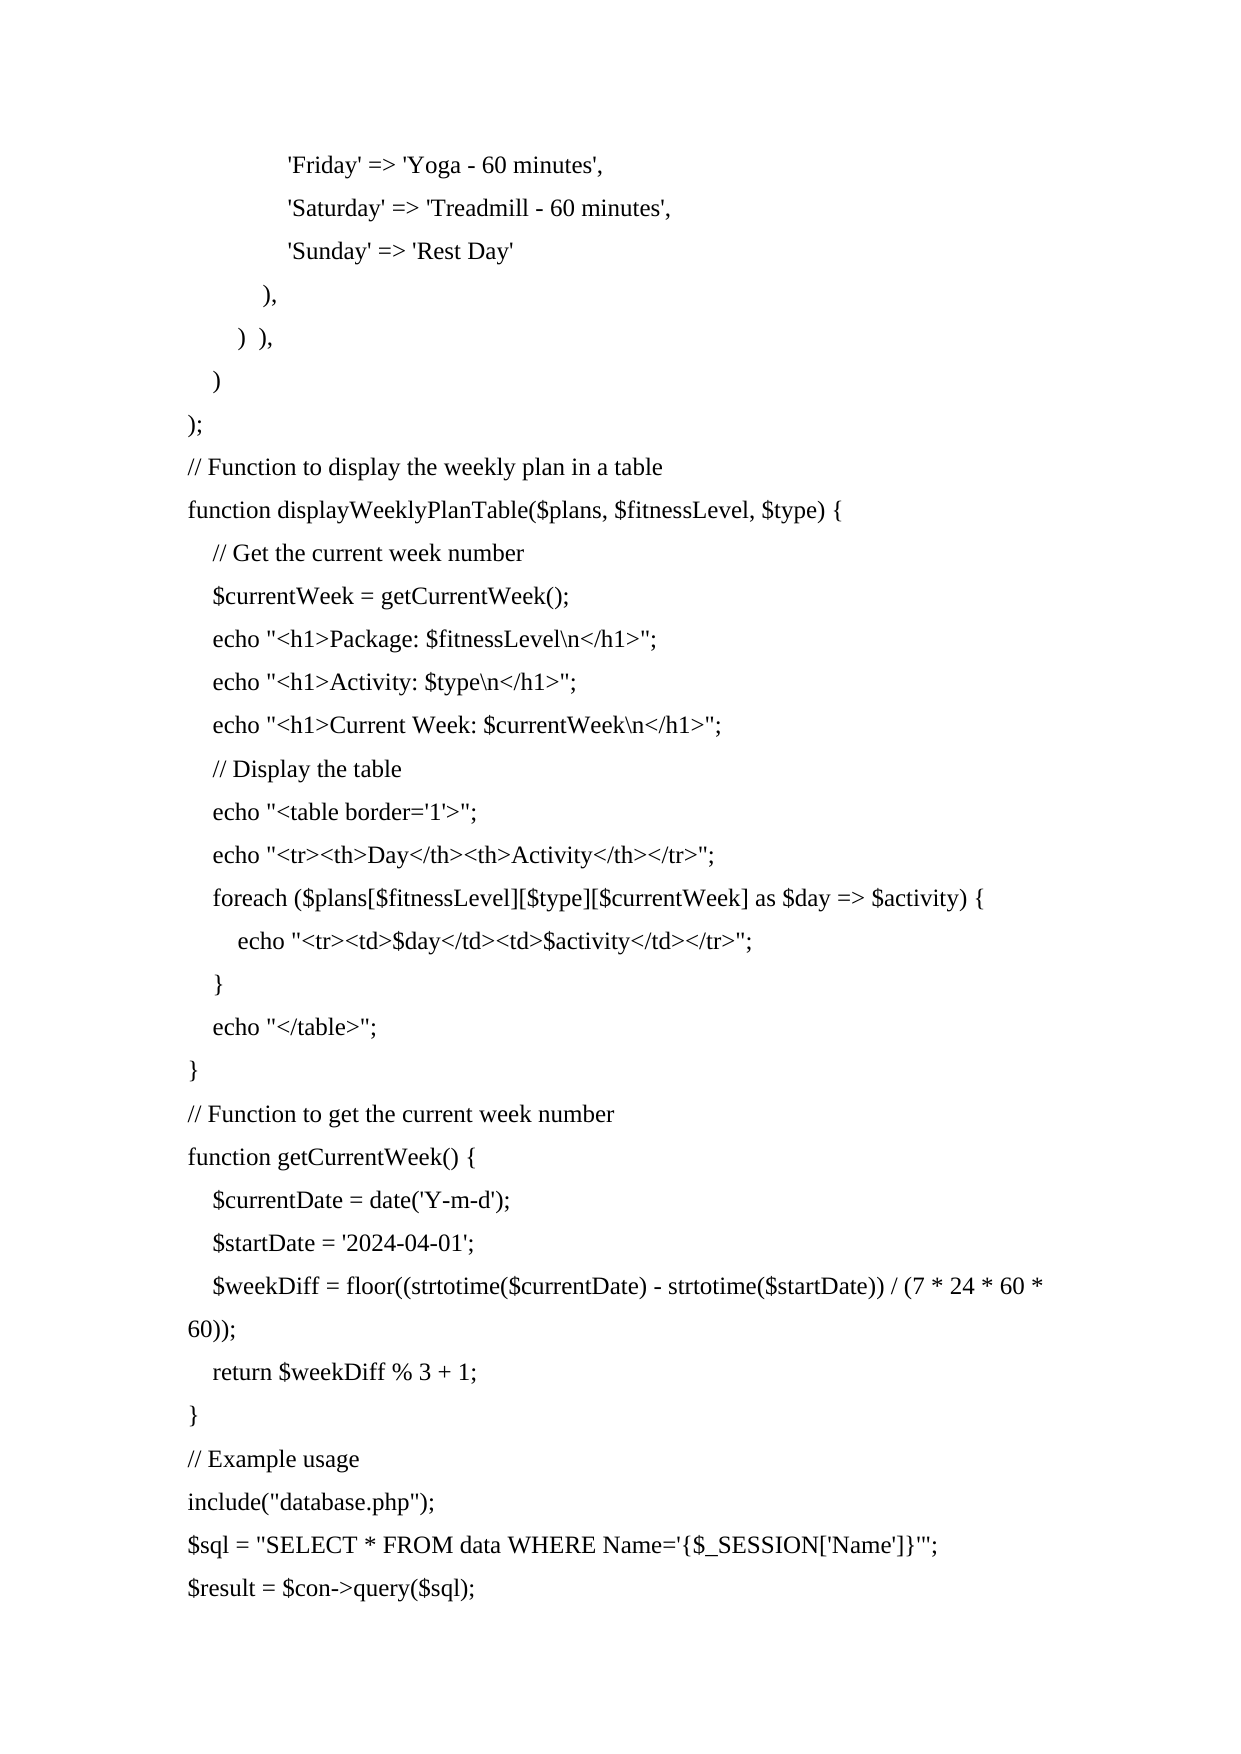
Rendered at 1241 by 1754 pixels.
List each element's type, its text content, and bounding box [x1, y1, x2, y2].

text echo "<h1>Package: $fitnessLevel\n</h1>"; [187, 624, 1090, 653]
text // Get the current week number [187, 538, 1090, 567]
text ) [187, 366, 1090, 394]
text ); [187, 409, 1090, 437]
text echo "</table>"; [187, 1012, 1090, 1041]
text // Example usage [187, 1444, 1090, 1472]
text $result = $con->query($sql); [187, 1573, 1090, 1602]
text 'Saturday' => 'Treadmill - 60 minutes', [187, 193, 1090, 222]
text echo "<tr><th>Day</th><th>Activity</th></tr>"; [187, 840, 1090, 869]
text function getCurrentWeek() { [187, 1142, 1090, 1171]
text 'Sunday' => 'Rest Day' [187, 236, 1090, 265]
text } [187, 969, 1090, 998]
text $currentWeek = getCurrentWeek(); [187, 581, 1090, 610]
text // Function to display the weekly plan in a table [187, 452, 1090, 481]
text return $weekDiff % 3 + 1; [187, 1357, 1090, 1386]
text echo "<table border='1'>"; [187, 797, 1090, 826]
text foreach ($plans[$fitnessLevel][$type][$currentWeek] as $day => $activity) { [187, 883, 1090, 912]
text // Display the table [187, 754, 1090, 782]
text $weekDiff = floor((strtotime($currentDate) - strtotime($startDate)) / (7 * 24 * 60 * 60)); [187, 1271, 1090, 1343]
text function displayWeeklyPlanTable($plans, $fitnessLevel, $type) { [187, 495, 1090, 524]
text } [187, 1401, 1090, 1429]
text 'Friday' => 'Yoga - 60 minutes', [187, 150, 1090, 179]
text ) ), [187, 322, 1090, 351]
text echo "<h1>Current Week: $currentWeek\n</h1>"; [187, 711, 1090, 739]
text echo "<tr><td>$day</td><td>$activity</td></tr>"; [187, 926, 1090, 955]
text $sql = "SELECT * FROM data WHERE Name='{$_SESSION['Name']}'"; [187, 1530, 1090, 1559]
text } [187, 1056, 1090, 1084]
text include("database.php"); [187, 1487, 1090, 1516]
text echo "<h1>Activity: $type\n</h1>"; [187, 667, 1090, 696]
text ), [187, 279, 1090, 308]
text $startDate = '2024-04-01'; [187, 1228, 1090, 1257]
text $currentDate = date('Y-m-d'); [187, 1185, 1090, 1214]
text // Function to get the current week number [187, 1099, 1090, 1127]
